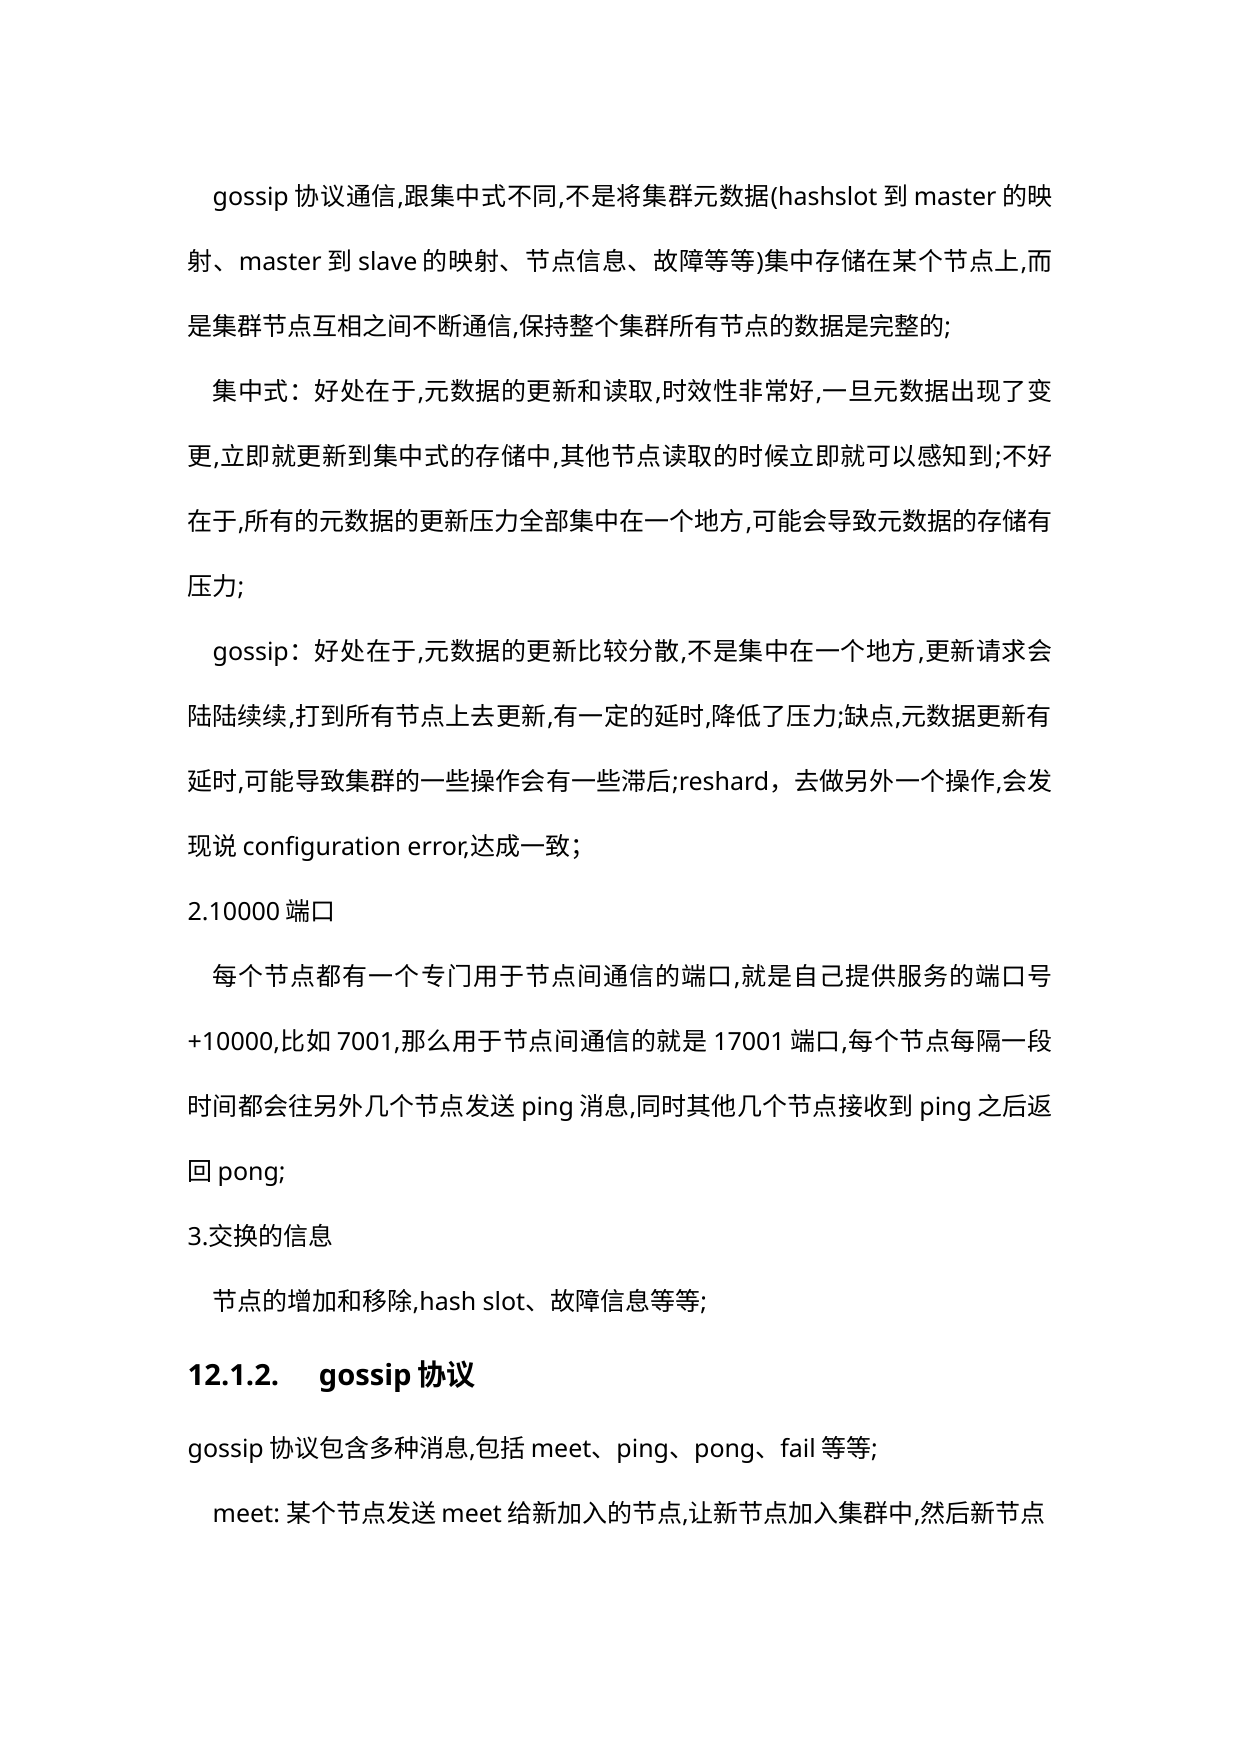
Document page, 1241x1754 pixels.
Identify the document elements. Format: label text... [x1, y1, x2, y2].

text 集中式：好处在于,元数据的更新和读取,时效性非常好,一旦元数据出现了变更,立即就更新到集中式的存储中,其他节点读取的时候立即就可以感知到;不好在于,所有的元数据的更新压力全部集中在一个地方,可能会导致元数据的存储有压力; [187, 357, 1053, 617]
text 每个节点都有一个专门用于节点间通信的端口,就是自己提供服务的端口号+10000,比如7001,那么用于节点间通信的就是17001端口,每个节点每隔一段时间都会往另外几个节点发送ping消息,同时其他几个节点接收到ping之后返回pong; [187, 942, 1053, 1202]
subtitle gossip协议 [187, 1340, 1053, 1405]
text gossip协议通信,跟集中式不同,不是将集群元数据(hashslot到master的映射、master到slave的映射、节点信息、故障等等)集中存储在某个节点上,而是集群节点互相之间不断通信,保持整个集群所有节点的数据是完整的; [187, 162, 1053, 357]
text 节点的增加和移除,hash slot、故障信息等等; [187, 1267, 1053, 1332]
text meet: 某个节点发送meet给新加入的节点,让新节点加入集群中,然后新节点 [212, 1479, 1053, 1544]
text gossip协议包含多种消息,包括meet、ping、pong、fail等等; [187, 1414, 1053, 1479]
text 3.交换的信息 [187, 1202, 1053, 1267]
text 2.10000端口 [187, 877, 1053, 942]
text gossip：好处在于,元数据的更新比较分散,不是集中在一个地方,更新请求会陆陆续续,打到所有节点上去更新,有一定的延时,降低了压力;缺点,元数据更新有延时,可能导致集群的一些操作会有一些滞后;reshard，去做另外一个操作,会发现说configuration error,达成一致； [187, 617, 1053, 877]
